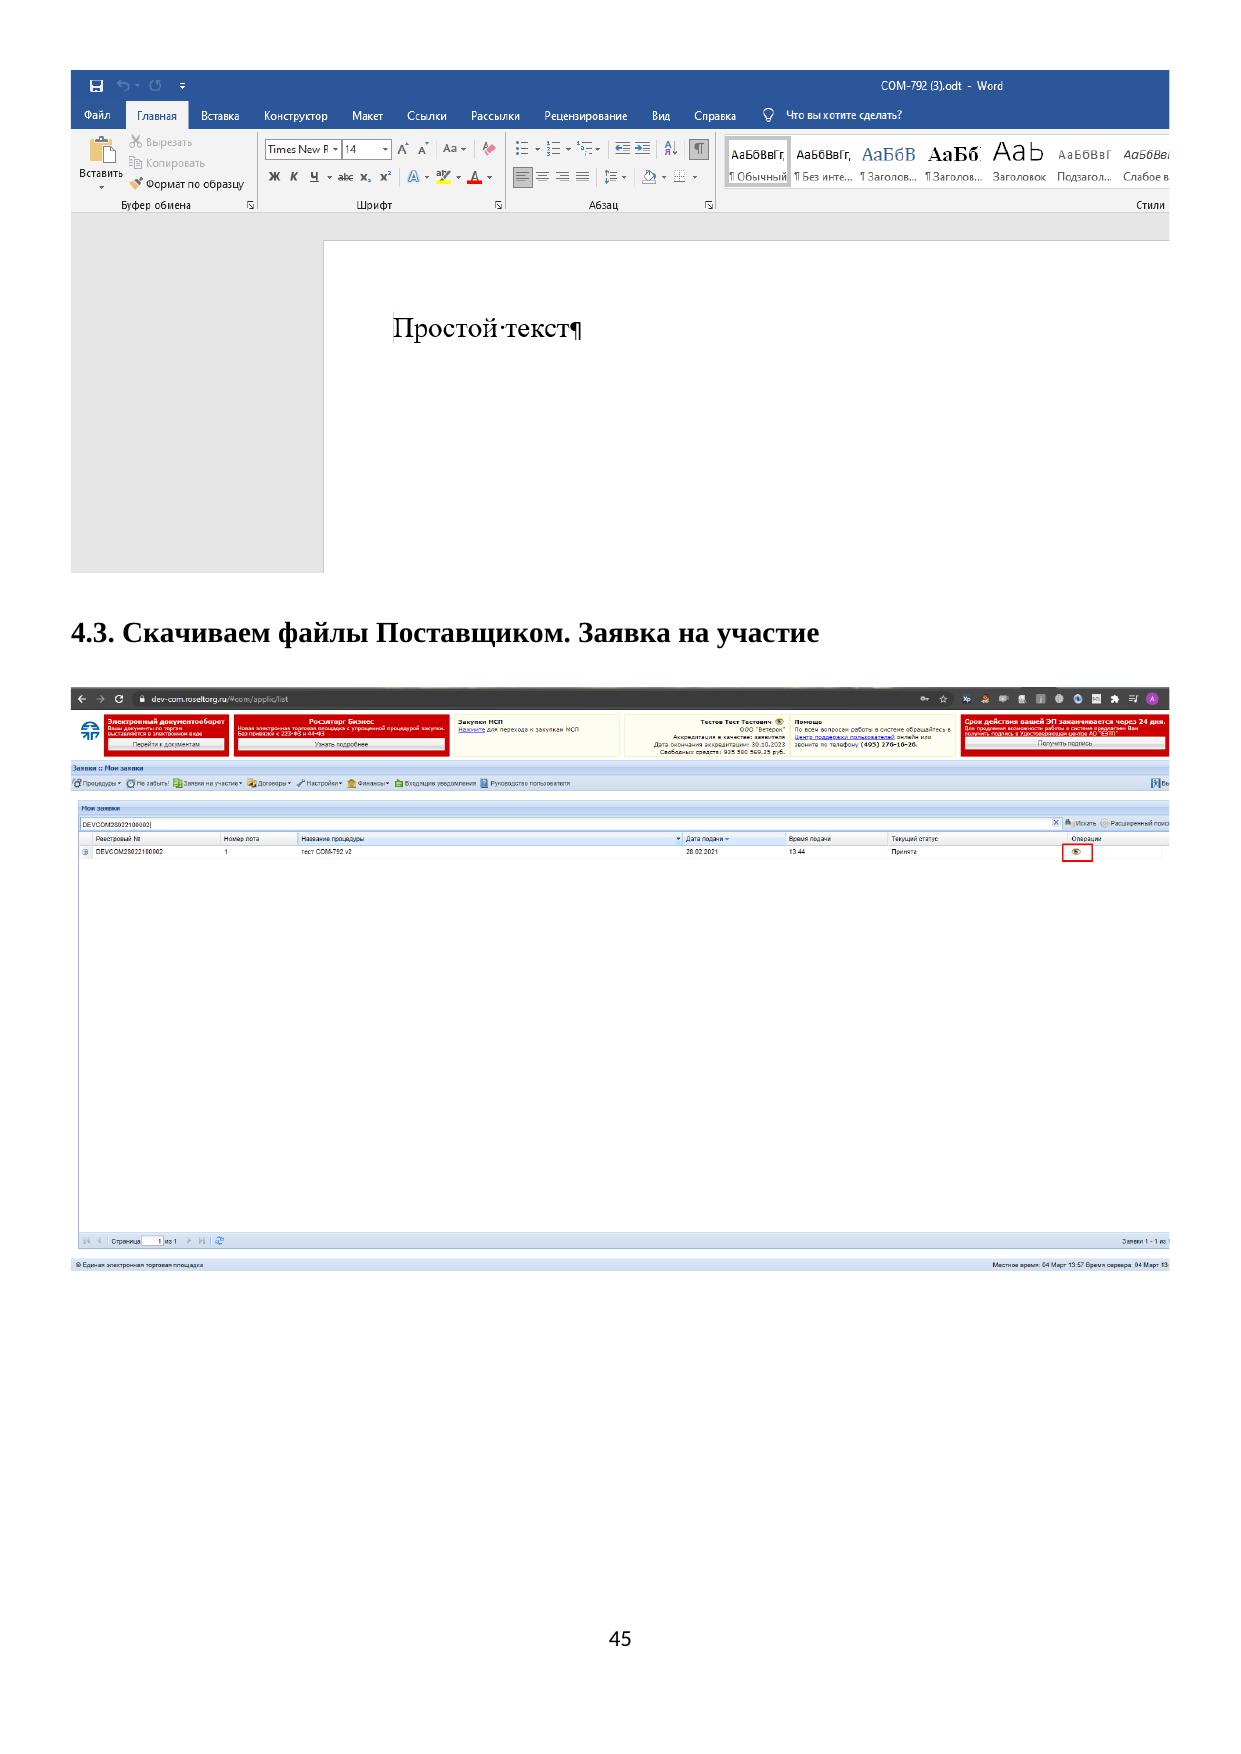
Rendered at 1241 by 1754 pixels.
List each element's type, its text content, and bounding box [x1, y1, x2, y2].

picture [70, 70, 1170, 573]
subtitle 4.3. Скачиваем файлы Поставщиком. Заявка на участие [71, 615, 1169, 649]
picture [70, 687, 1170, 1271]
